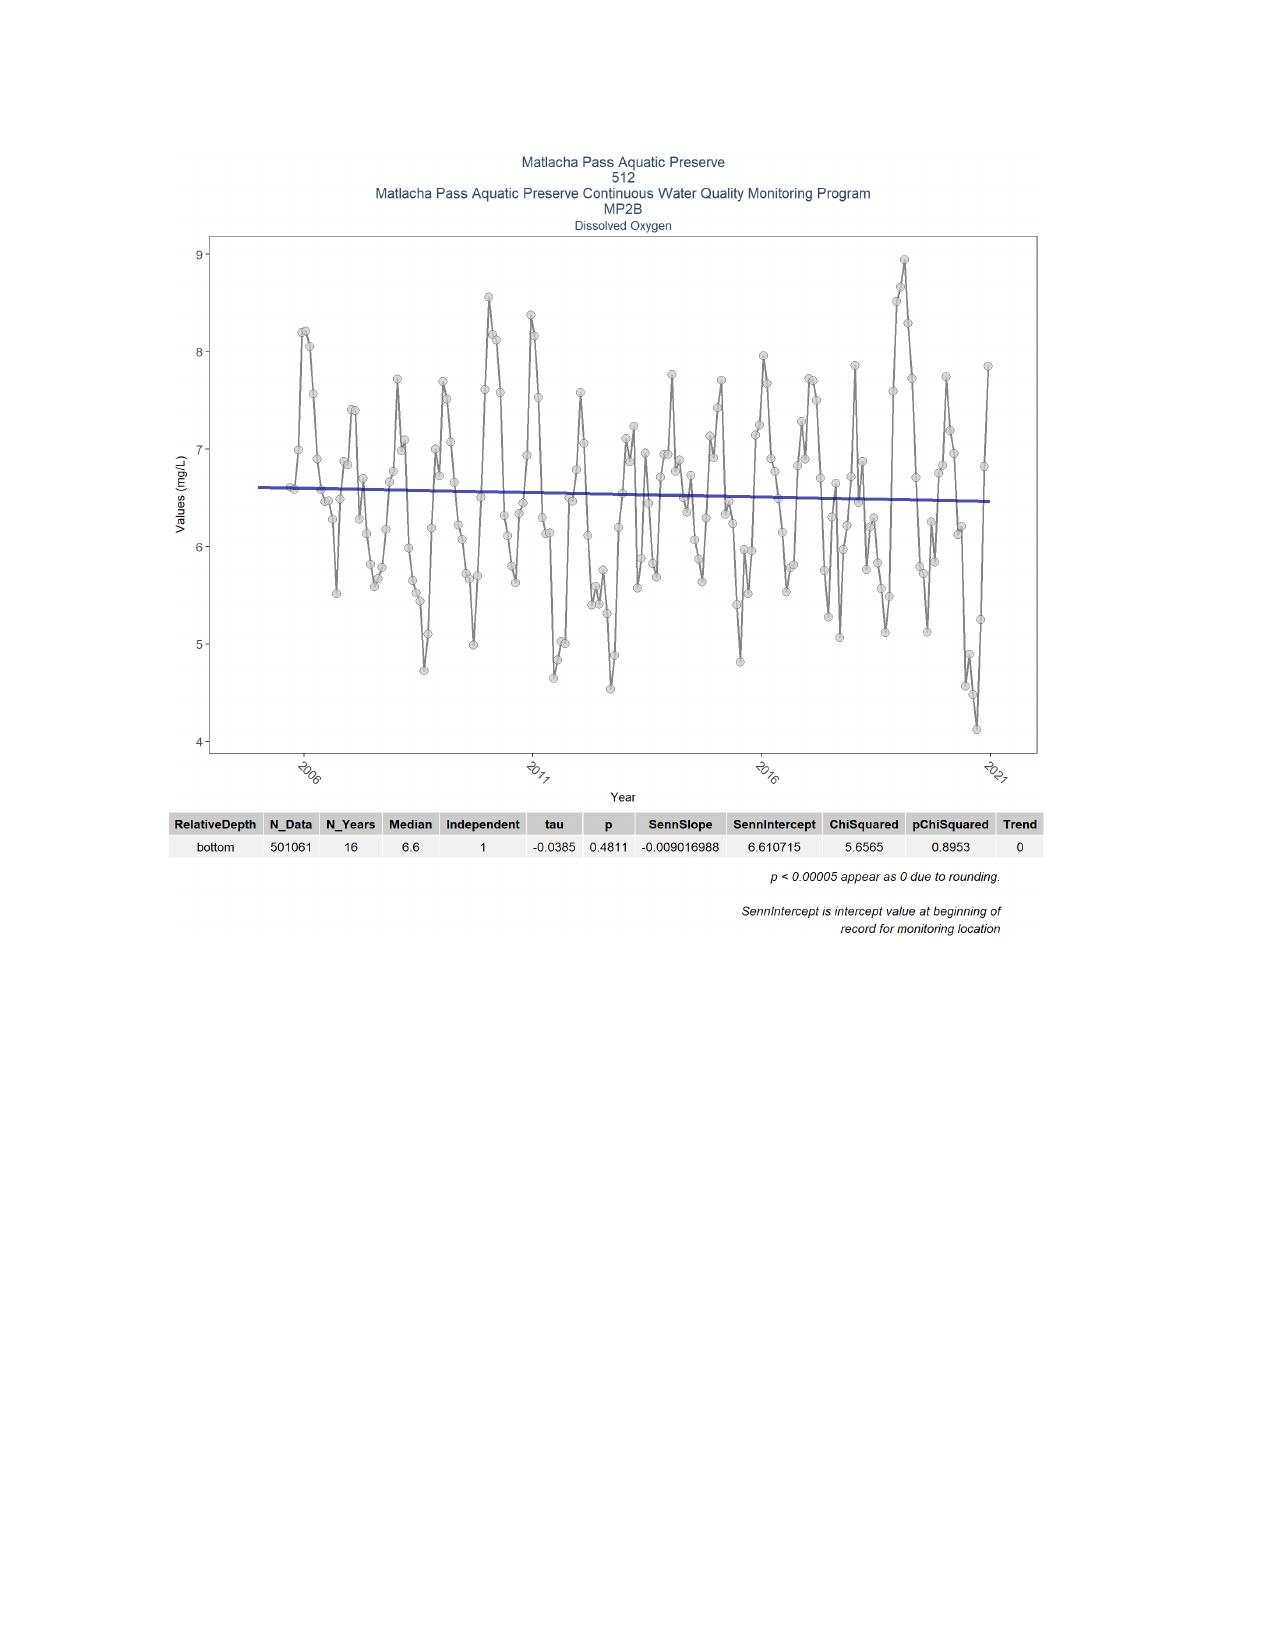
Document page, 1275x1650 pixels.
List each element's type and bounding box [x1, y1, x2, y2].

picture [168, 150, 1044, 938]
